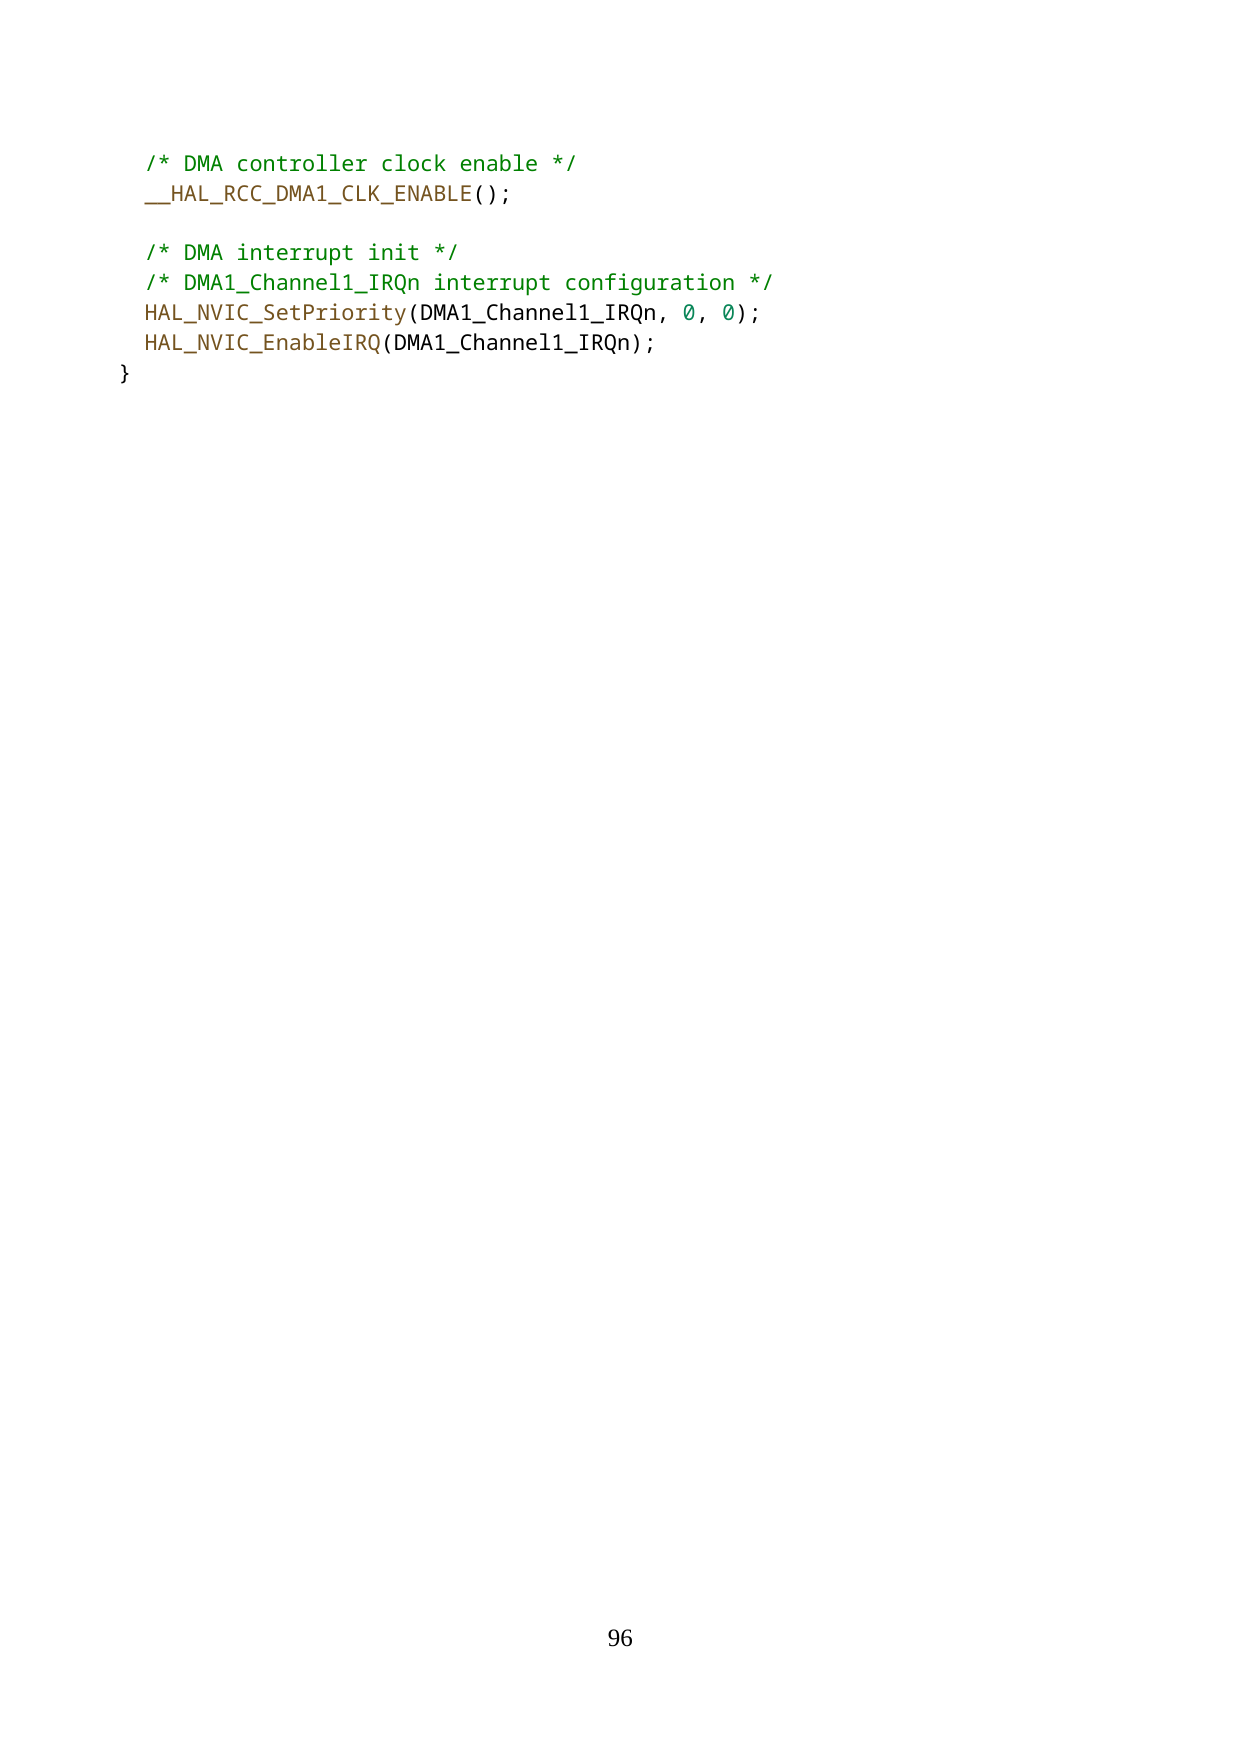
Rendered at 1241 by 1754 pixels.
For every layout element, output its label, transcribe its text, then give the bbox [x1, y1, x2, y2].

text /* DMA interrupt init */ [118, 237, 1122, 267]
text } [118, 356, 1122, 386]
text HAL_NVIC_SetPriority(DMA1_Channel1_IRQn, 0, 0); [118, 297, 1122, 327]
text __HAL_RCC_DMA1_CLK_ENABLE(); [118, 178, 1122, 207]
text /* DMA1_Channel1_IRQn interrupt configuration */ [118, 267, 1122, 297]
text HAL_NVIC_EnableIRQ(DMA1_Channel1_IRQn); [118, 327, 1122, 356]
text /* DMA controller clock enable */ [118, 148, 1122, 178]
